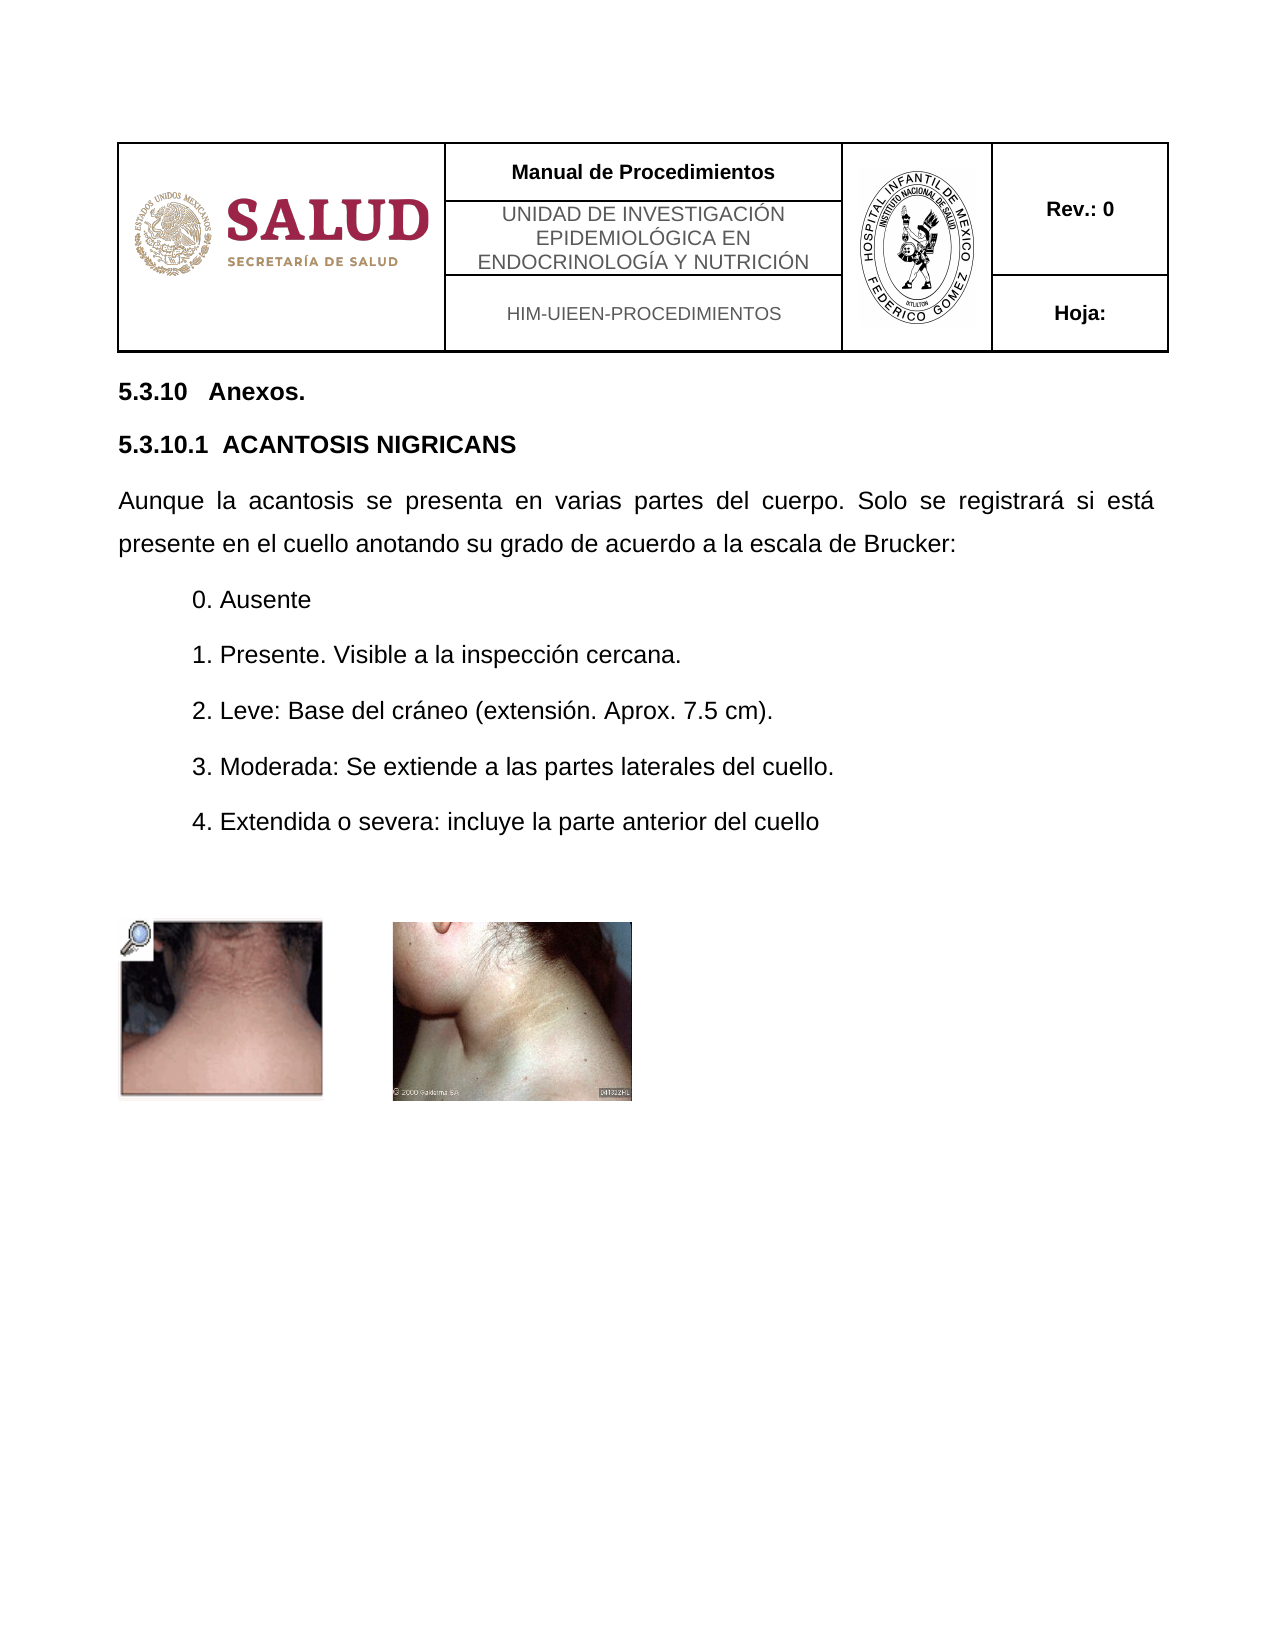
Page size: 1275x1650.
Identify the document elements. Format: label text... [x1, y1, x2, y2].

picture [118, 918, 324, 1101]
text 3. Moderada: Se extiende a las partes laterales del cuello. [118, 752, 1157, 780]
text 4. Extendida o severa: incluye la parte anterior del cuello [118, 807, 1157, 836]
picture [392, 922, 632, 1101]
text 5.3.10 Anexos. [118, 376, 1157, 405]
text 5.3.10.1 ACANTOSIS NIGRICANS [118, 430, 1152, 459]
picture [134, 192, 429, 276]
text 0. Ausente [118, 585, 1157, 613]
text Aunque la acantosis se presenta en varias partes del cuerpo. Solo se registrará si está presente en el cuello anotando su grado de acuerdo a la escala de Brucker: [118, 486, 1157, 558]
text 2. Leve: Base del cráneo (extensión. Aprox. 7.5 cm). [118, 696, 1157, 725]
picture [857, 168, 977, 327]
text 1. Presente. Visible a la inspección cercana. [118, 640, 1157, 669]
